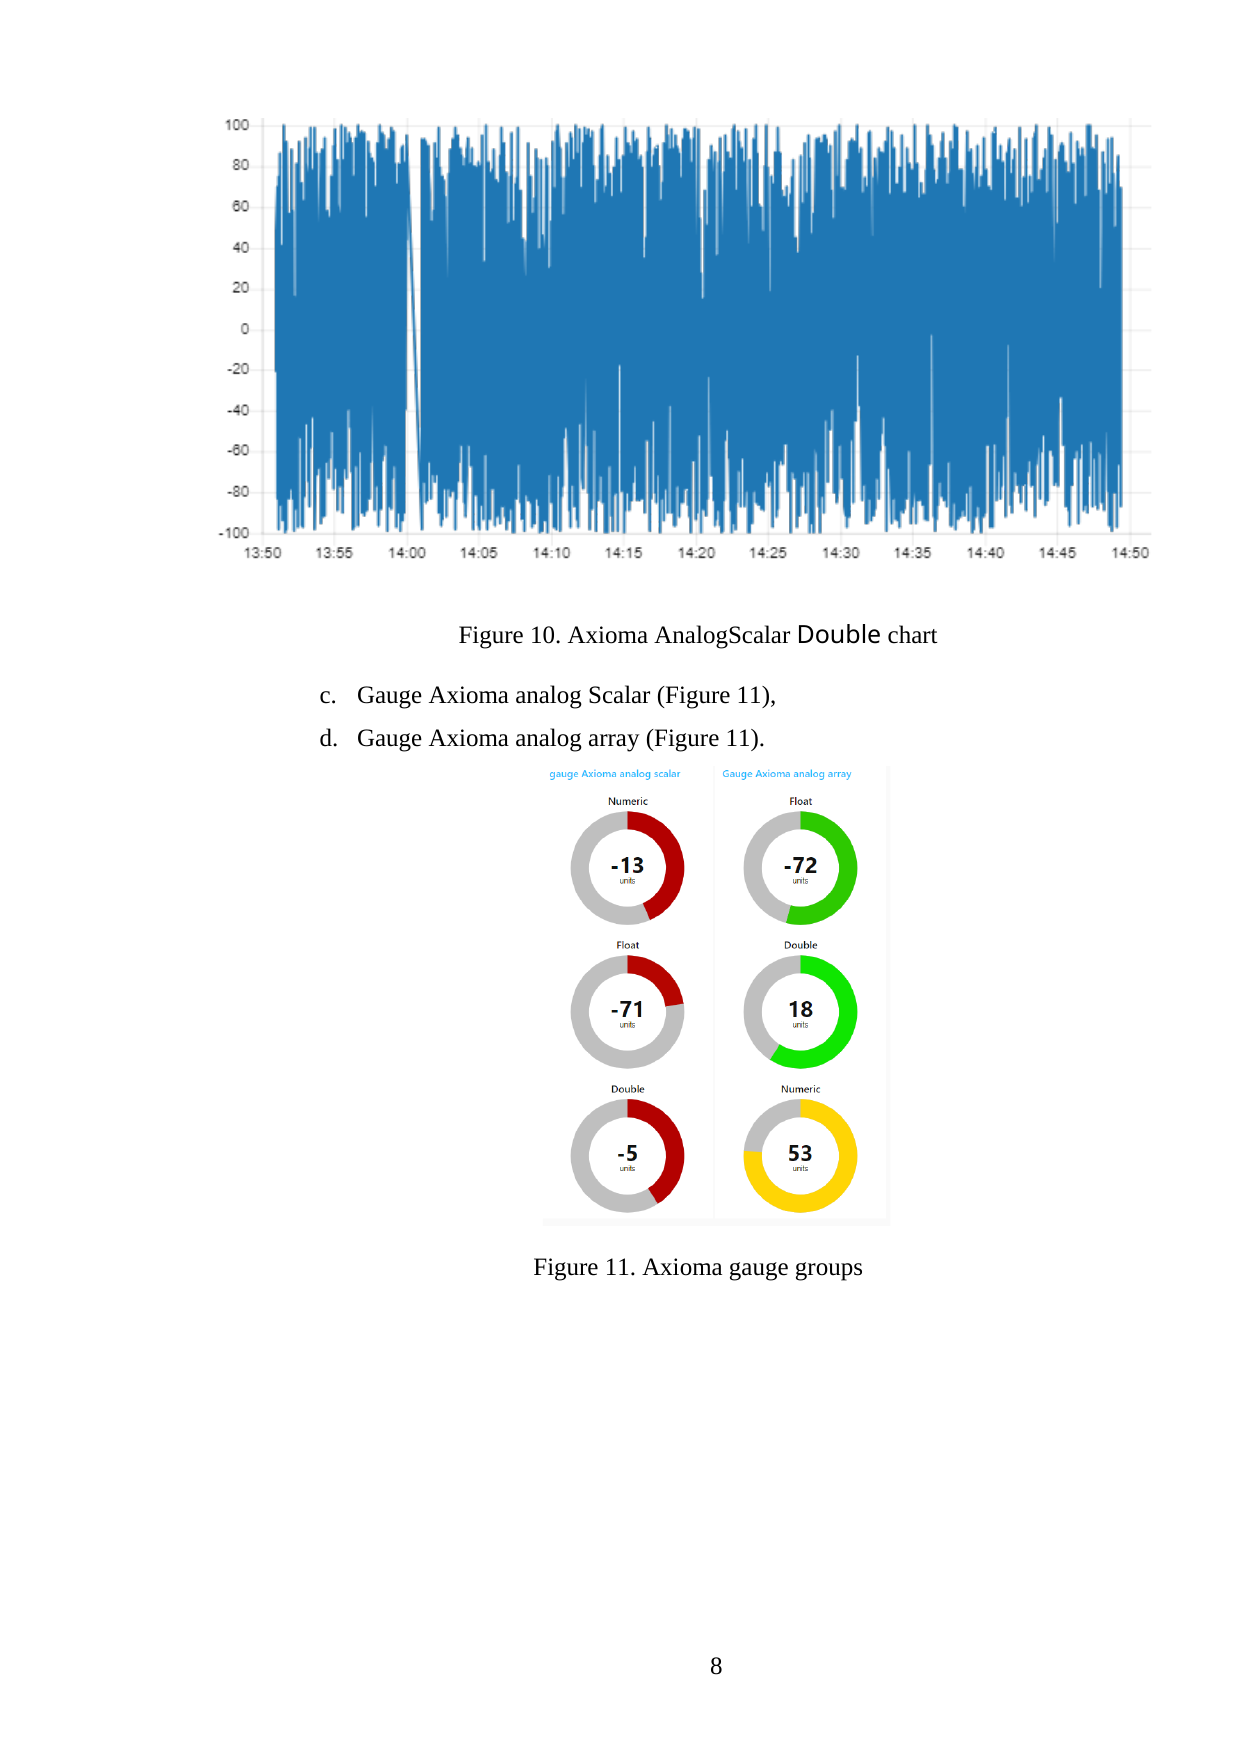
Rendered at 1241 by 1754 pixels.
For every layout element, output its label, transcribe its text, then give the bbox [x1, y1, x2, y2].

picture [206, 118, 1152, 592]
list Gauge Axioma analog Scalar (Figure 11), [319, 680, 1152, 709]
list Gauge Axioma analog array (Figure 11). [319, 723, 1152, 752]
text Figure 11. Axioma gauge groups [244, 1252, 1152, 1281]
picture [542, 766, 891, 1226]
text Figure 10. Axioma AnalogScalar Double chart [244, 617, 1152, 651]
